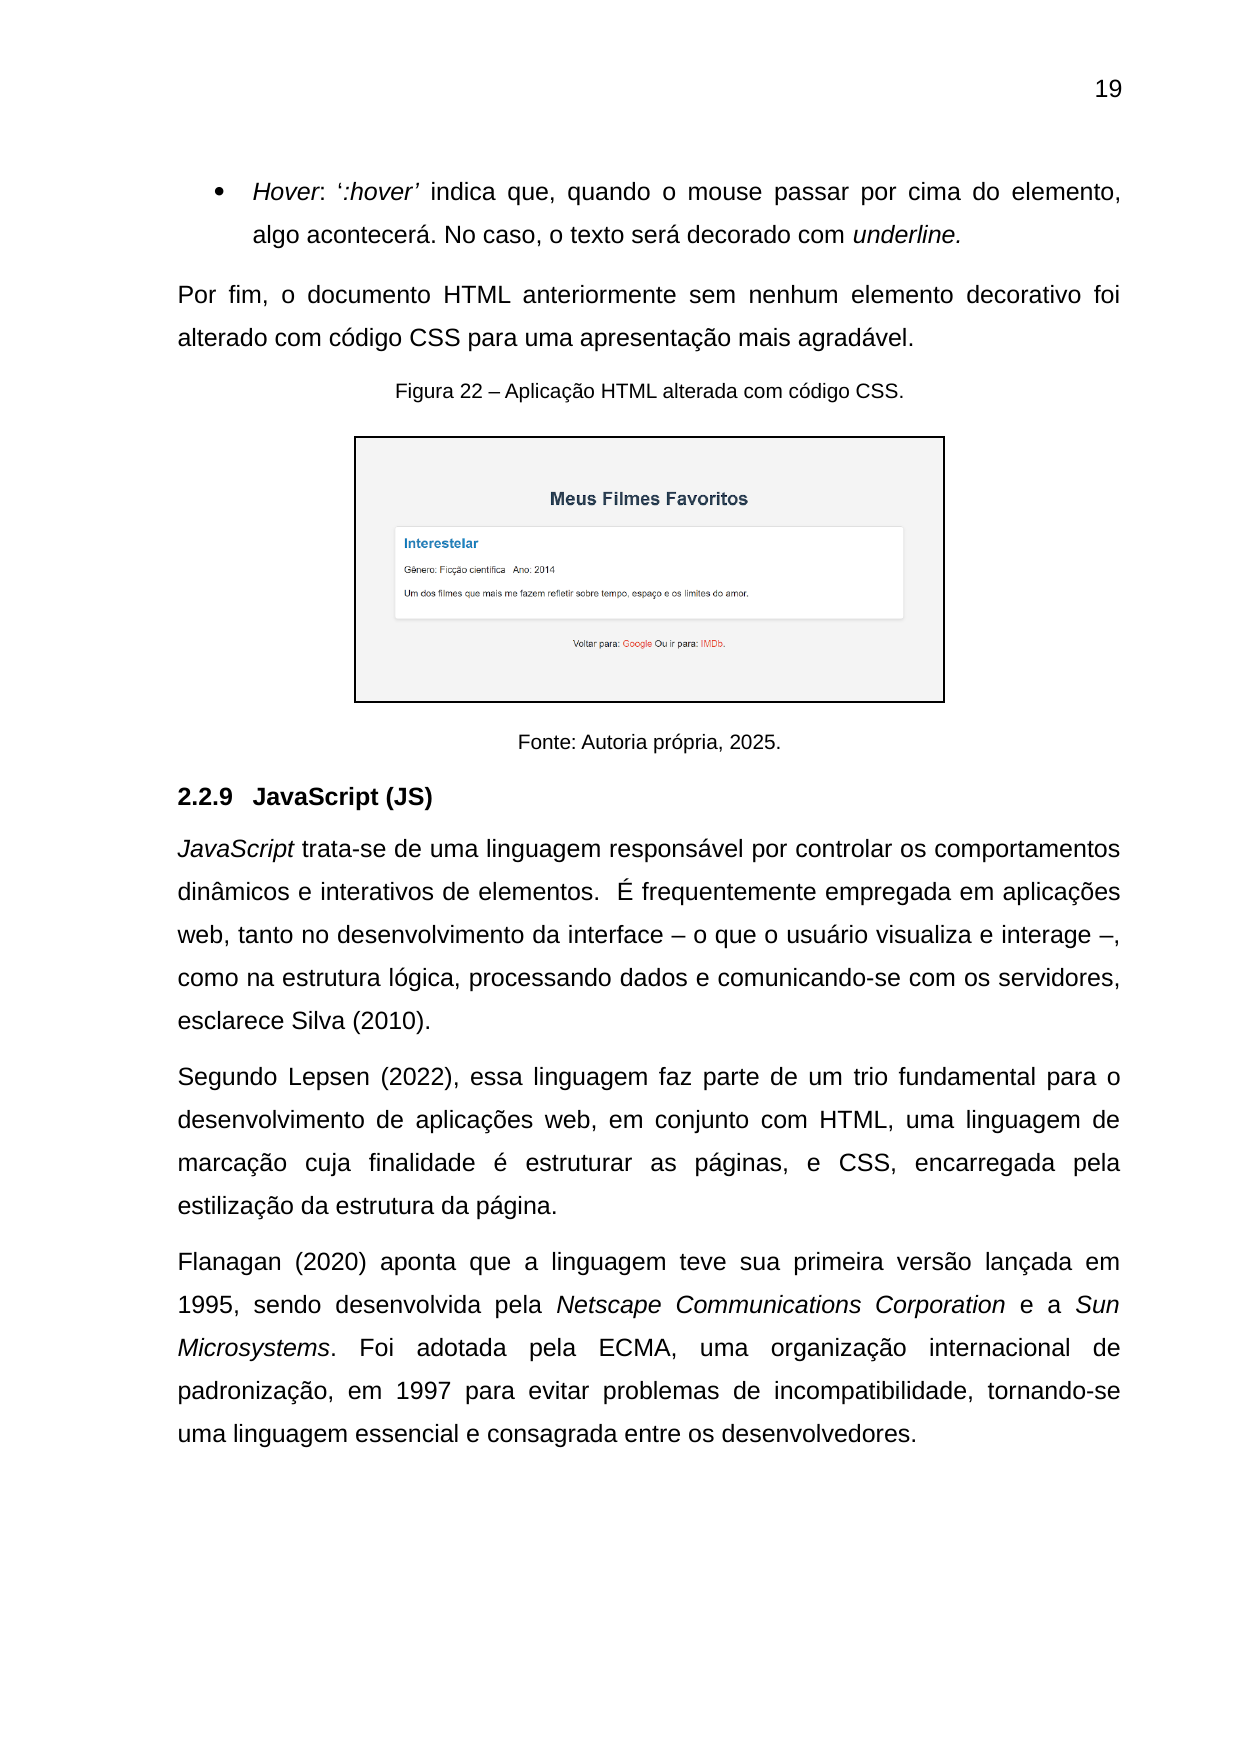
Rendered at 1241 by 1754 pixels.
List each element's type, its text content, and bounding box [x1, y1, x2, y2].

picture [356, 438, 943, 701]
text Por fim, o documento HTML anteriormente sem nenhum elemento decorativo foi alterado com código CSS para uma apresentação mais agradável. [177, 280, 1122, 352]
text Fonte: Autoria própria, 2025. [177, 729, 1122, 753]
text JavaScript trata-se de uma linguagem responsável por controlar os comportamentos dinâmicos e interativos de elementos. É frequentemente empregada em aplicações web, tanto no desenvolvimento da interface – o que o usuário visualiza e interage –, como na estrutura lógica, processando dados e comunicando-se com os servidores, esclarece Silva (2010). [177, 834, 1122, 1035]
subtitle JavaScript (JS) [177, 782, 1122, 811]
text Flanagan (2020) aponta que a linguagem teve sua primeira versão lançada em 1995, sendo desenvolvida pela Netscape Communications Corporation e a Sun Microsystems. Foi adotada pela ECMA, uma organização internacional de padronização, em 1997 para evitar problemas de incompatibilidade, tornando-se uma linguagem essencial e consagrada entre os desenvolvedores. [177, 1247, 1122, 1448]
list Hover: ‘:hover’ indica que, quando o mouse passar por cima do elemento, algo acontecerá. No caso, o texto será decorado com underline. [215, 177, 1122, 249]
text Segundo Lepsen (2022), essa linguagem faz parte de um trio fundamental para o desenvolvimento de aplicações web, em conjunto com HTML, uma linguagem de marcação cuja finalidade é estruturar as páginas, e CSS, encarregada pela estilização da estrutura da página. [177, 1062, 1122, 1220]
